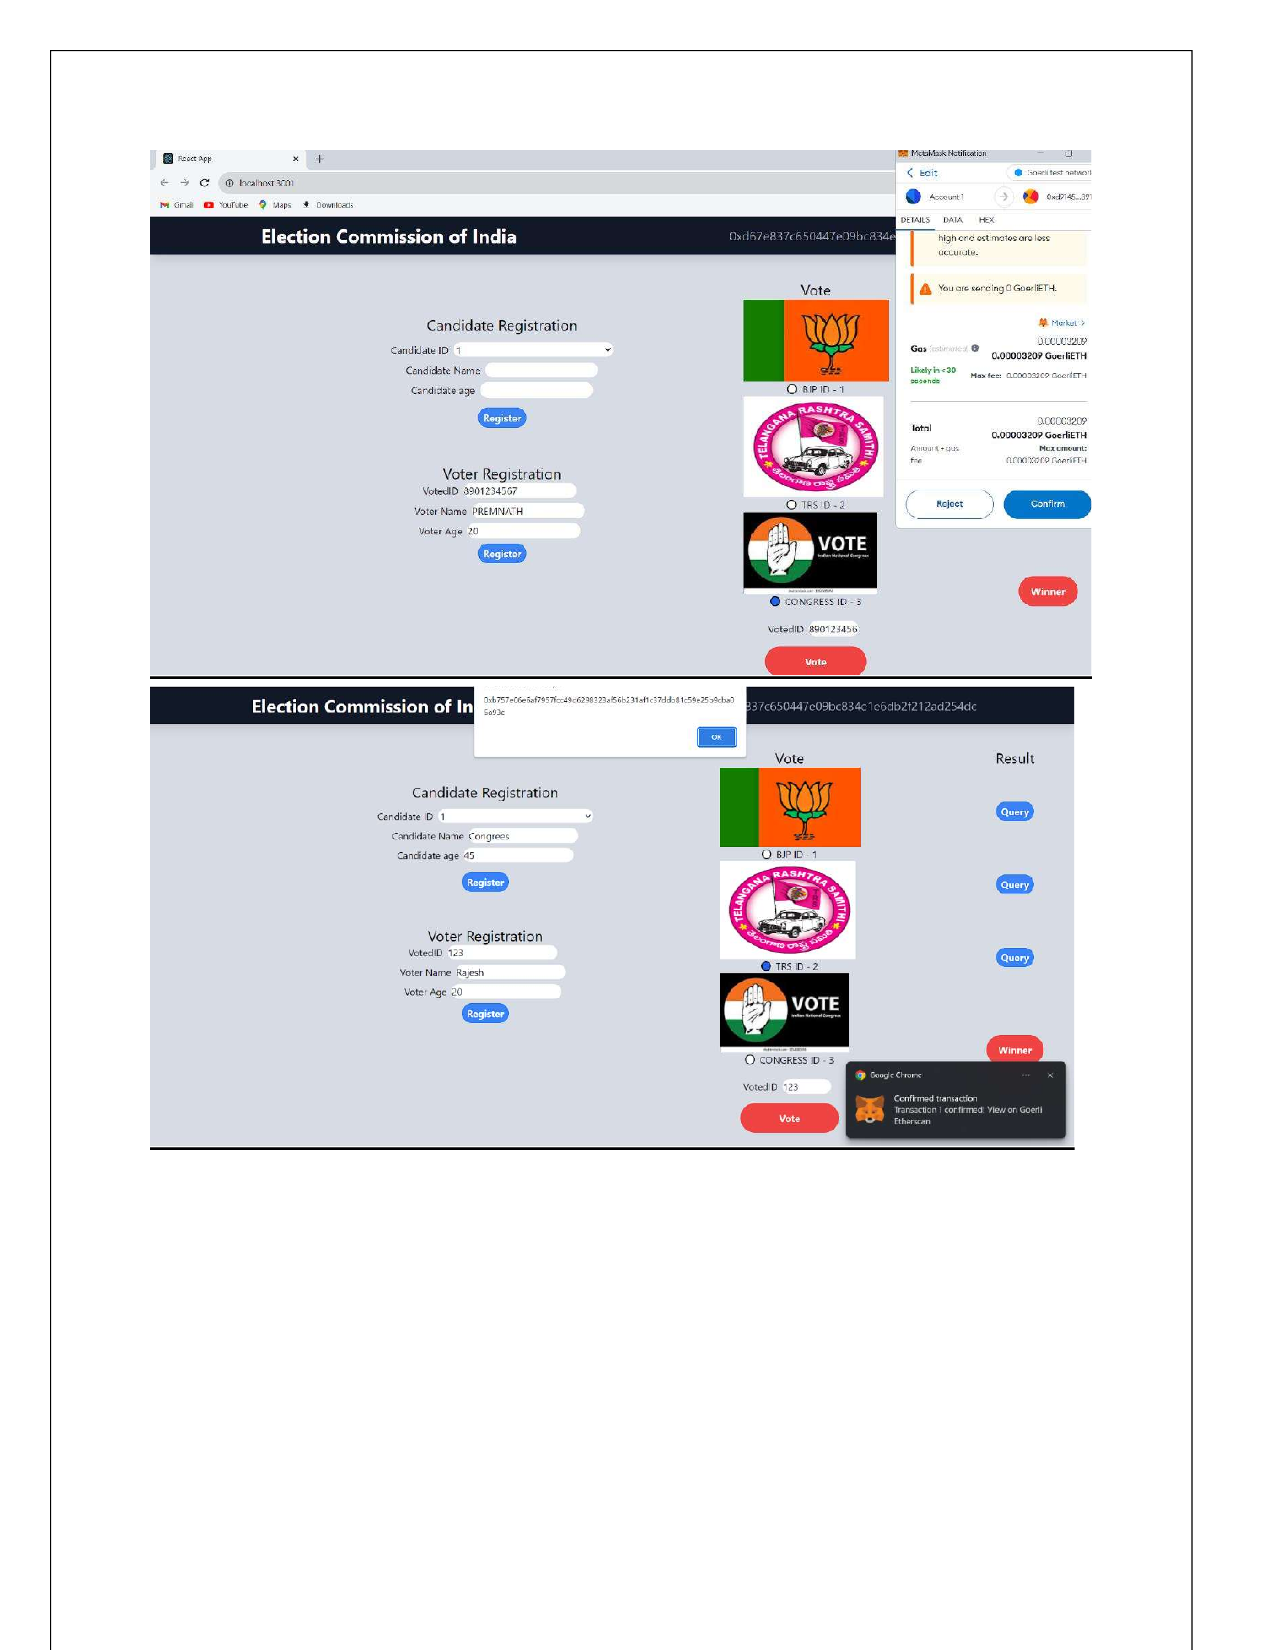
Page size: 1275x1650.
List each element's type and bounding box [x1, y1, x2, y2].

picture [150, 686, 1075, 1150]
picture [150, 150, 1092, 679]
